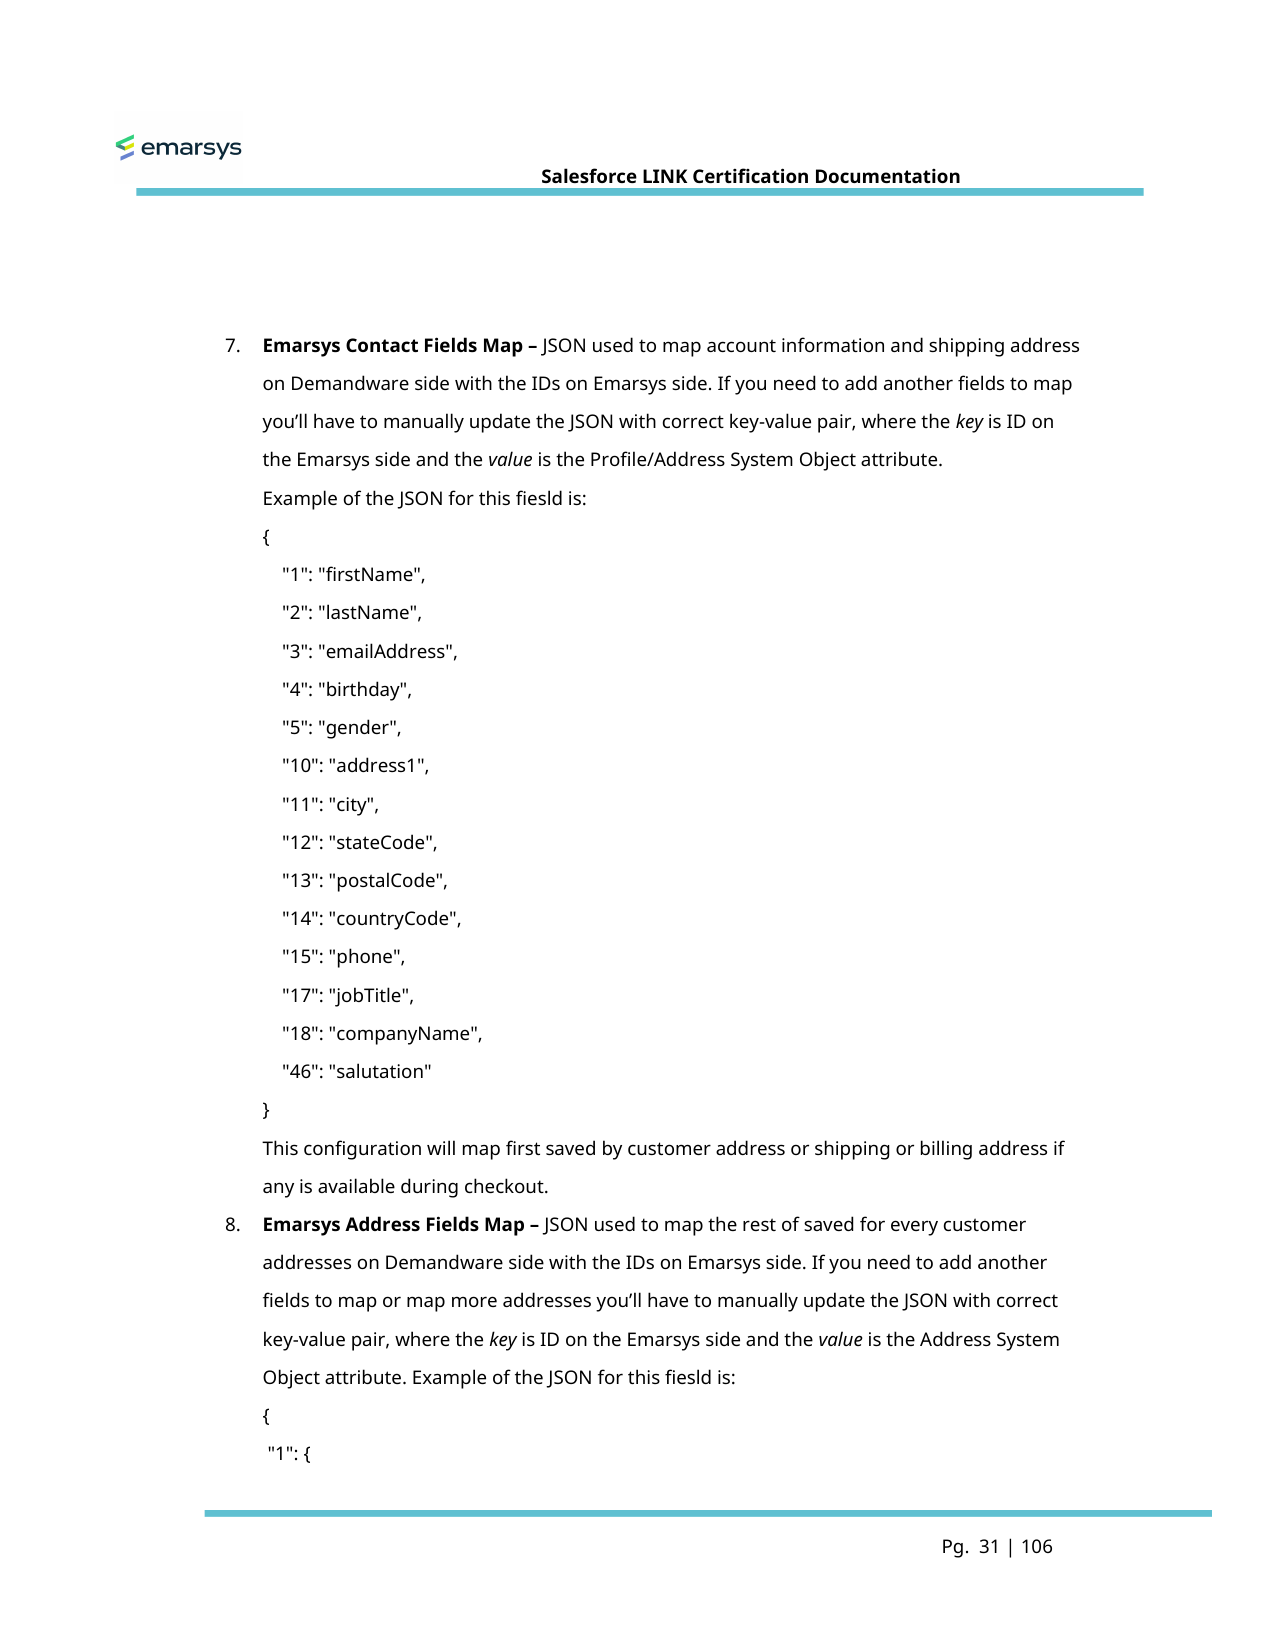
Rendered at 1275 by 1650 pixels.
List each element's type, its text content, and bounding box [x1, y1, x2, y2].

list "46": "salutation" [262, 1058, 1087, 1084]
list "1": "firstName", [262, 561, 1087, 587]
picture [136, 188, 1144, 196]
list { [262, 1402, 1087, 1428]
list } [262, 1097, 1087, 1122]
list "11": "city", [262, 791, 1087, 816]
list "14": "countryCode", [262, 906, 1087, 931]
list Emarsys Address Fields Map – JSON used to map the rest of saved for every customer addresses on Demandware side with the IDs on Emarsys side. If you need to add another fields to map or map more addresses you’ll have to manually update the JSON with correct key-value pair, where the key is ID on the Emarsys side and the value is the Address System Object attribute. Example of the JSON for this fiesld is: [225, 1211, 1087, 1390]
list "15": "phone", [262, 944, 1087, 969]
list Example of the JSON for this fiesld is: [262, 485, 1087, 511]
list "18": "companyName", [262, 1020, 1087, 1046]
list "4": "birthday", [262, 676, 1087, 702]
list { [262, 523, 1087, 549]
list "12": "stateCode", [262, 829, 1087, 854]
picture [204, 1510, 1212, 1517]
list This configuration will map first saved by customer address or shipping or billing address if any is available during checkout. [262, 1135, 1087, 1199]
list "17": "jobTitle", [262, 982, 1087, 1007]
list "2": "lastName", [262, 600, 1087, 625]
list "13": "postalCode", [262, 867, 1087, 893]
list "1": { [262, 1441, 1087, 1466]
list Emarsys Contact Fields Map – JSON used to map account information and shipping address on Demandware side with the IDs on Emarsys side. If you need to add another fields to map you’ll have to manually update the JSON with correct key-value pair, where the key is ID on the Emarsys side and the value is the Profile/Address System Object attribute. [225, 332, 1087, 472]
list "5": "gender", [262, 714, 1087, 740]
picture [113, 111, 244, 184]
list "10": "address1", [262, 753, 1087, 778]
list "3": "emailAddress", [262, 638, 1087, 663]
